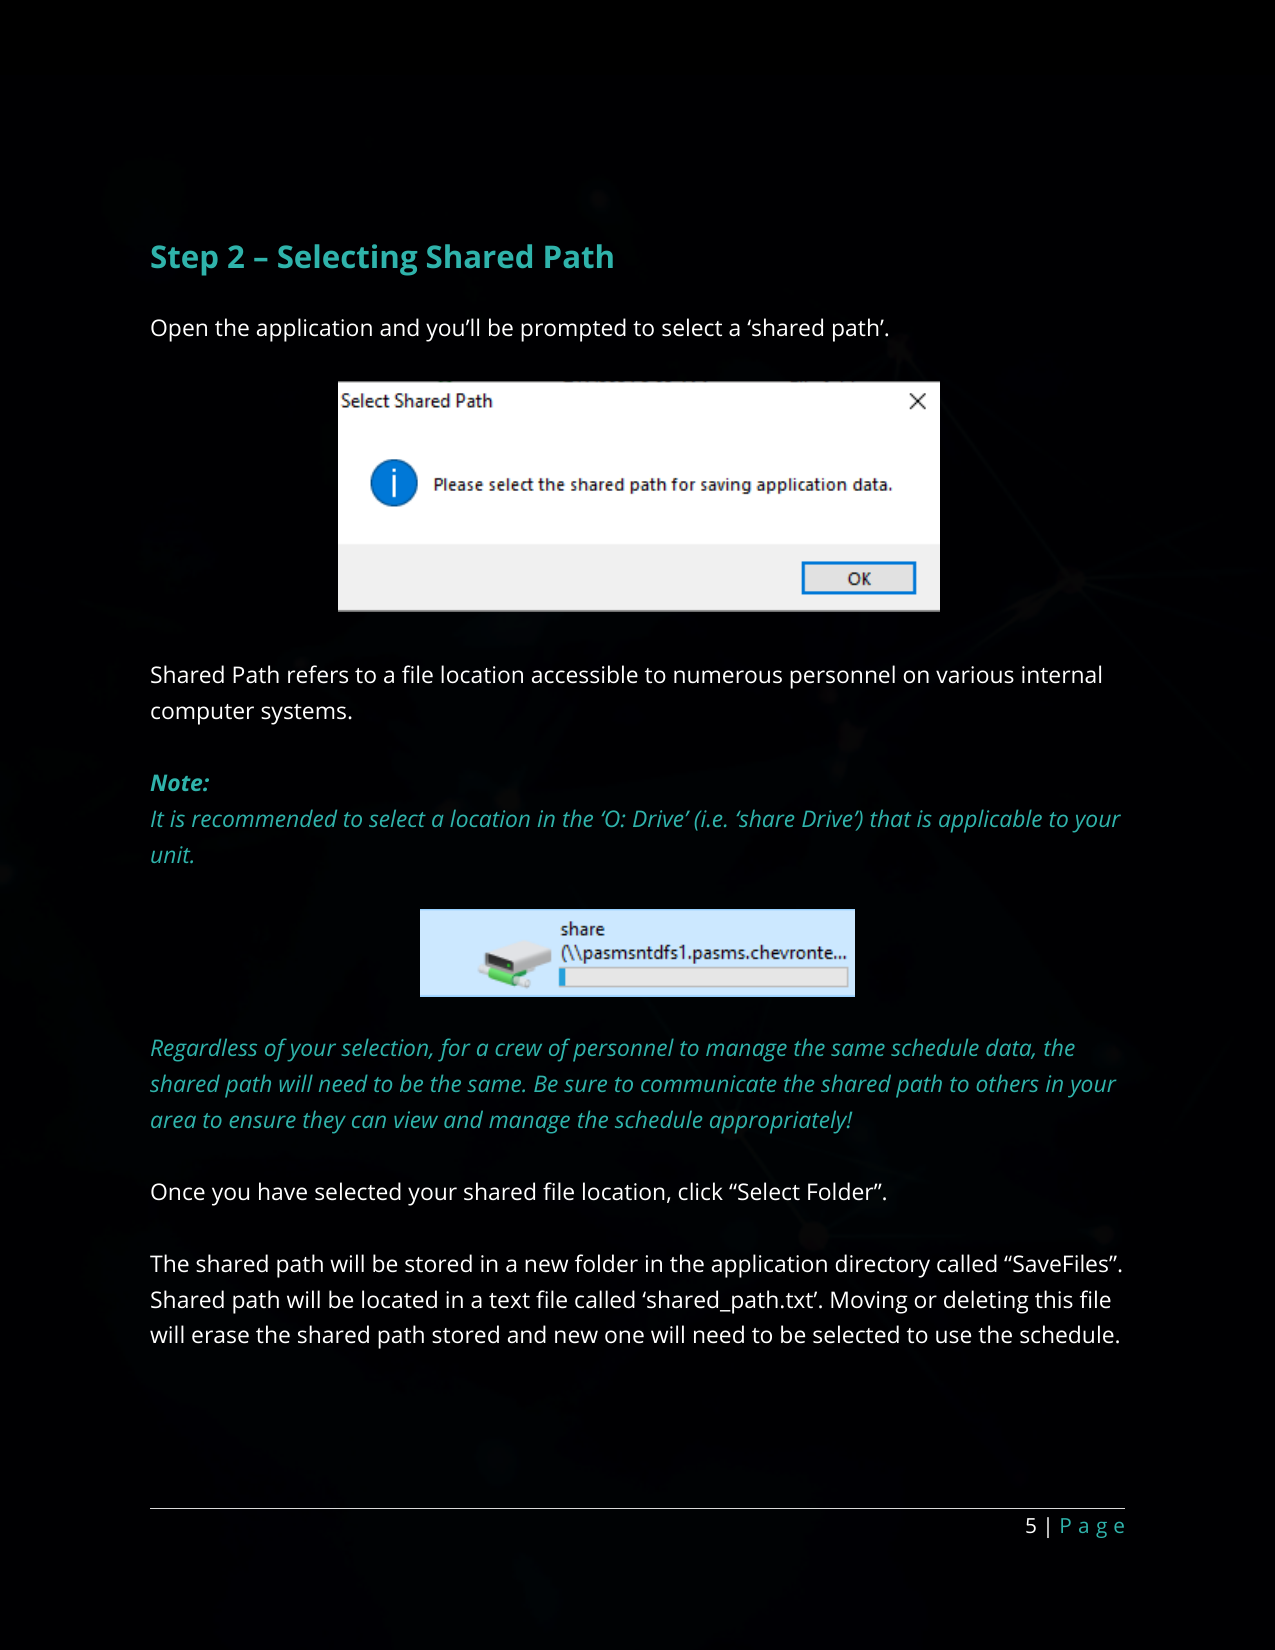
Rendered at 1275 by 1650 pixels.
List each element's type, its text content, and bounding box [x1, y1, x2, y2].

picture [0, 75, 1275, 1650]
text It is recommended to select a location in the ‘O: Drive’ (i.e. ‘share Drive’) that is applicable to your unit. [150, 803, 1125, 870]
text Regardless of your selection, for a crew of personnel to manage the same schedule data, the shared path will need to be the same. Be sure to communicate the shared path to others in your area to ensure they can view and manage the schedule appropriately! [150, 1032, 1125, 1135]
text The shared path will be stored in a new folder in the application directory called “SaveFiles”. Shared path will be located in a text file called ‘shared_path.txt’. Moving or deleting this file will erase the shared path stored and new one will need to be selected to use the schedule. [150, 1248, 1125, 1351]
text Step 2 – Selecting Shared Path [150, 235, 1125, 278]
text Open the application and you’ll be prompted to select a ‘shared path’. [150, 312, 1125, 343]
text Note: [150, 767, 1125, 798]
text Shared Path refers to a file location accessible to numerous personnel on various internal computer systems. [150, 659, 1125, 726]
text Once you have selected your shared file location, click “Select Folder”. [150, 1176, 1125, 1207]
